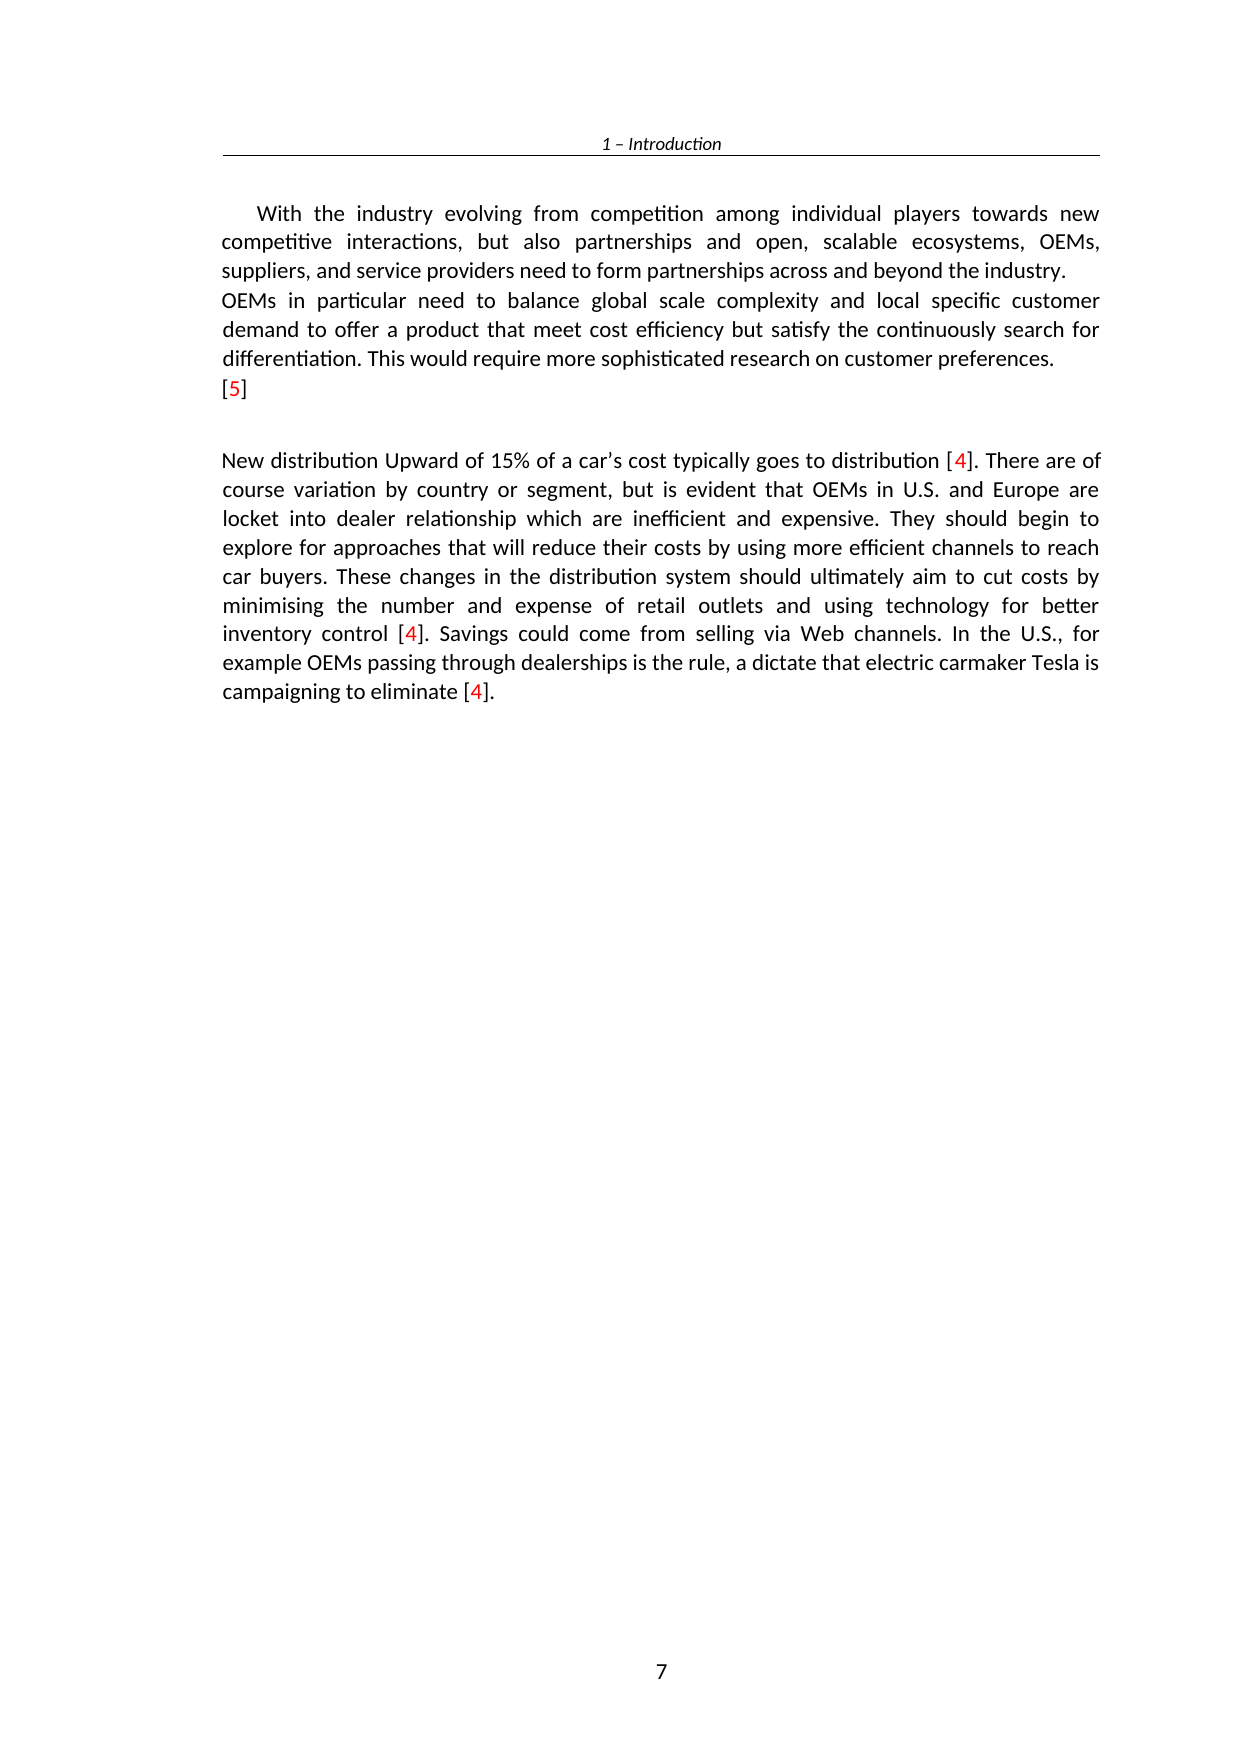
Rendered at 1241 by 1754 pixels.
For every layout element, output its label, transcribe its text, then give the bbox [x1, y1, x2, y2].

text With the industry evolving from competition among individual players towards new competitive interactions, but also partnerships and open, scalable ecosystems, OEMs, suppliers, and service providers need to form partnerships across and beyond the industry. [221, 199, 1101, 284]
text OEMs in particular need to balance global scale complexity and local specific customer demand to offer a product that meet cost efficiency but satisfy the continuously search for differentiation. This would require more sophisticated research on customer preferences. [221, 286, 1101, 372]
text New distribution Upward of 15% of a car’s cost typically goes to distribution [4]. There are of course variation by country or segment, but is evident that OEMs in U.S. and Europe are locket into dealer relationship which are inefficient and expensive. They should begin to explore for approaches that will reduce their costs by using more efficient channels to reach car buyers. These changes in the distribution system should ultimately aim to cut costs by minimising the number and expense of retail outlets and using technology for better inventory control [4]. Savings could come from selling via Web channels. In the U.S., for example OEMs passing through dealerships is the rule, a dictate that electric carmaker Tesla is campaigning to eliminate [4]. [221, 446, 1101, 705]
text [5] [221, 374, 1101, 402]
